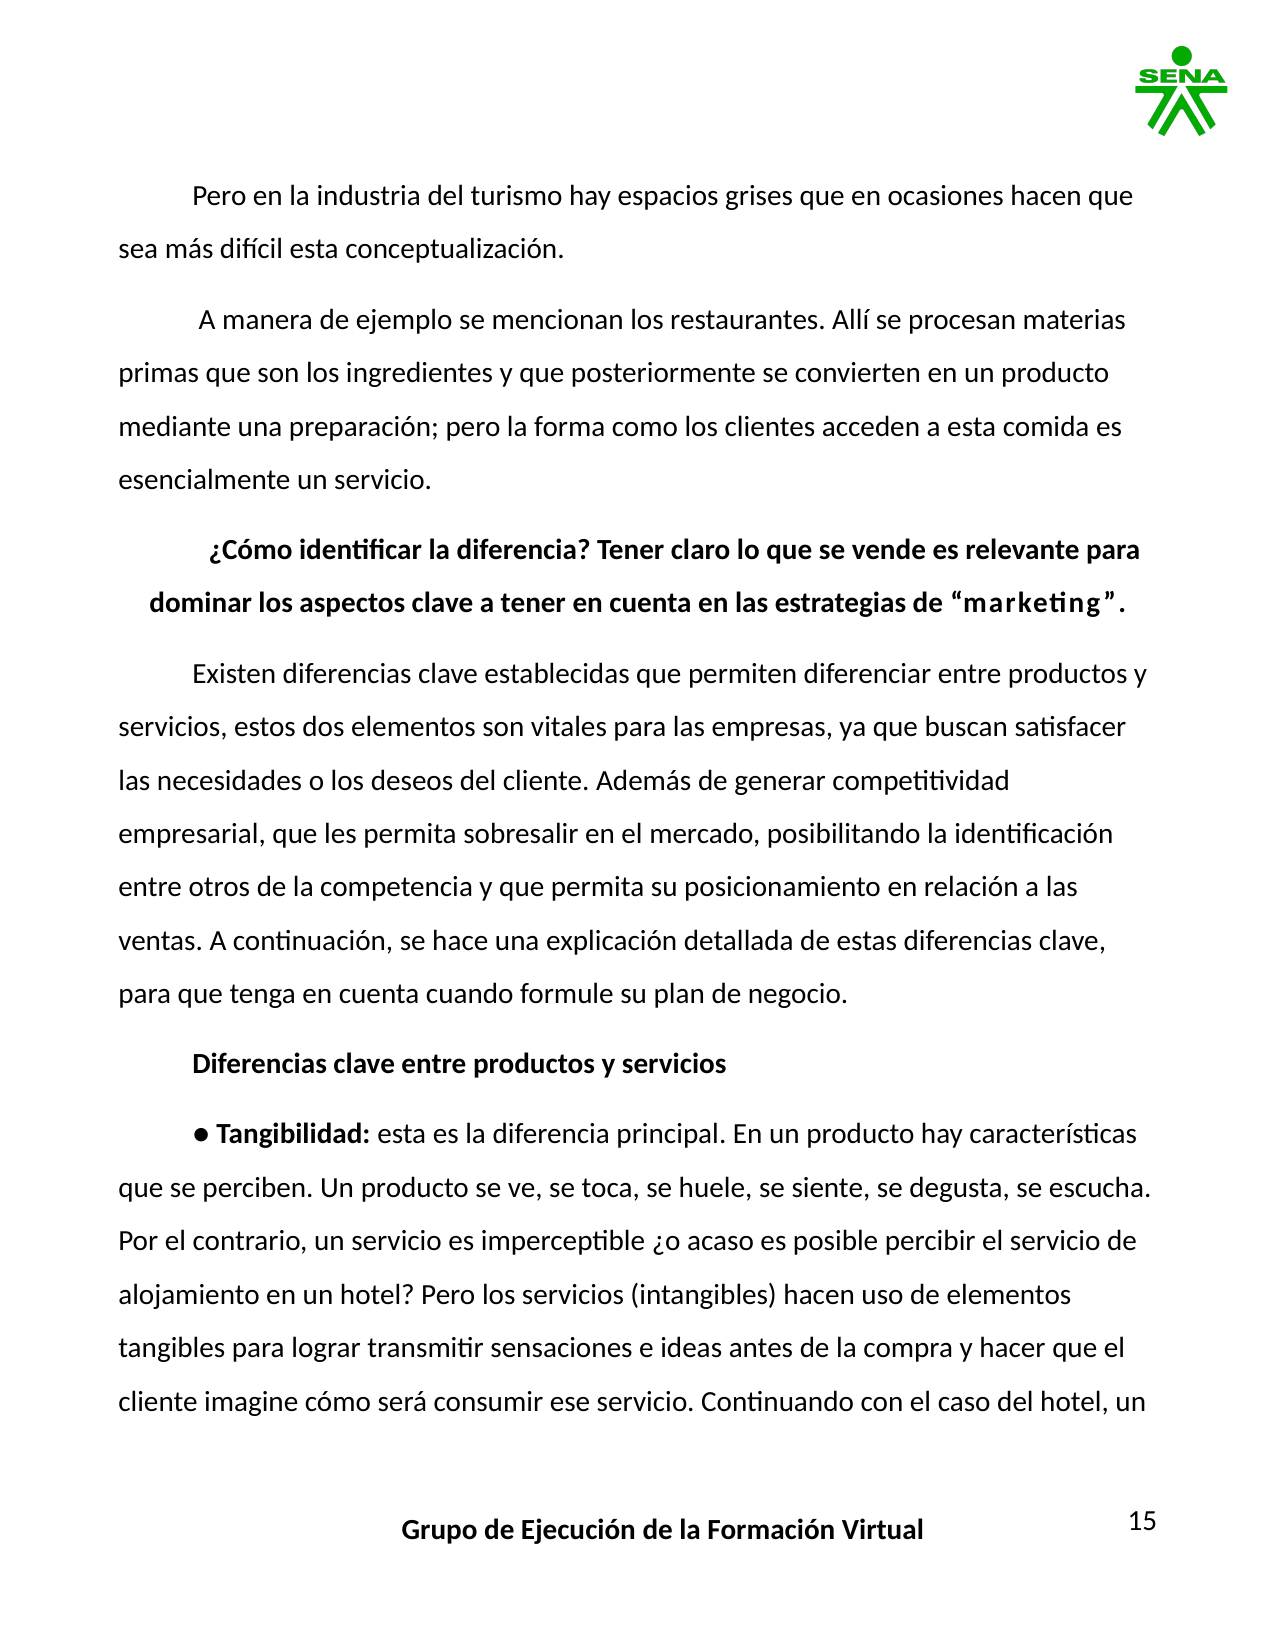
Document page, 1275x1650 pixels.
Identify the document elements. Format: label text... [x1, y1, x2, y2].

text Pero en la industria del turismo hay espacios grises que en ocasiones hacen que sea más difícil esta conceptualización. [118, 177, 1157, 266]
text Existen diferencias clave establecidas que permiten diferenciar entre productos y servicios, estos dos elementos son vitales para las empresas, ya que buscan satisfacer las necesidades o los deseos del cliente. Además de generar competitividad empresarial, que les permita sobresalir en el mercado, posibilitando la identificación entre otros de la competencia y que permita su posicionamiento en relación a las ventas. A continuación, se hace una explicación detallada de estas diferencias clave, para que tenga en cuenta cuando formule su plan de negocio. [118, 655, 1157, 1011]
picture [1135, 46, 1228, 136]
text ¿Cómo identificar la diferencia? Tener claro lo que se vende es relevante para dominar los aspectos clave a tener en cuenta en las estrategias de “marketing”. [118, 531, 1157, 620]
text Diferencias clave entre productos y servicios [118, 1045, 1157, 1081]
text A manera de ejemplo se mencionan los restaurantes. Allí se procesan materias primas que son los ingredientes y que posteriormente se convierten en un producto mediante una preparación; pero la forma como los clientes acceden a esta comida es esencialmente un servicio. [118, 301, 1157, 497]
